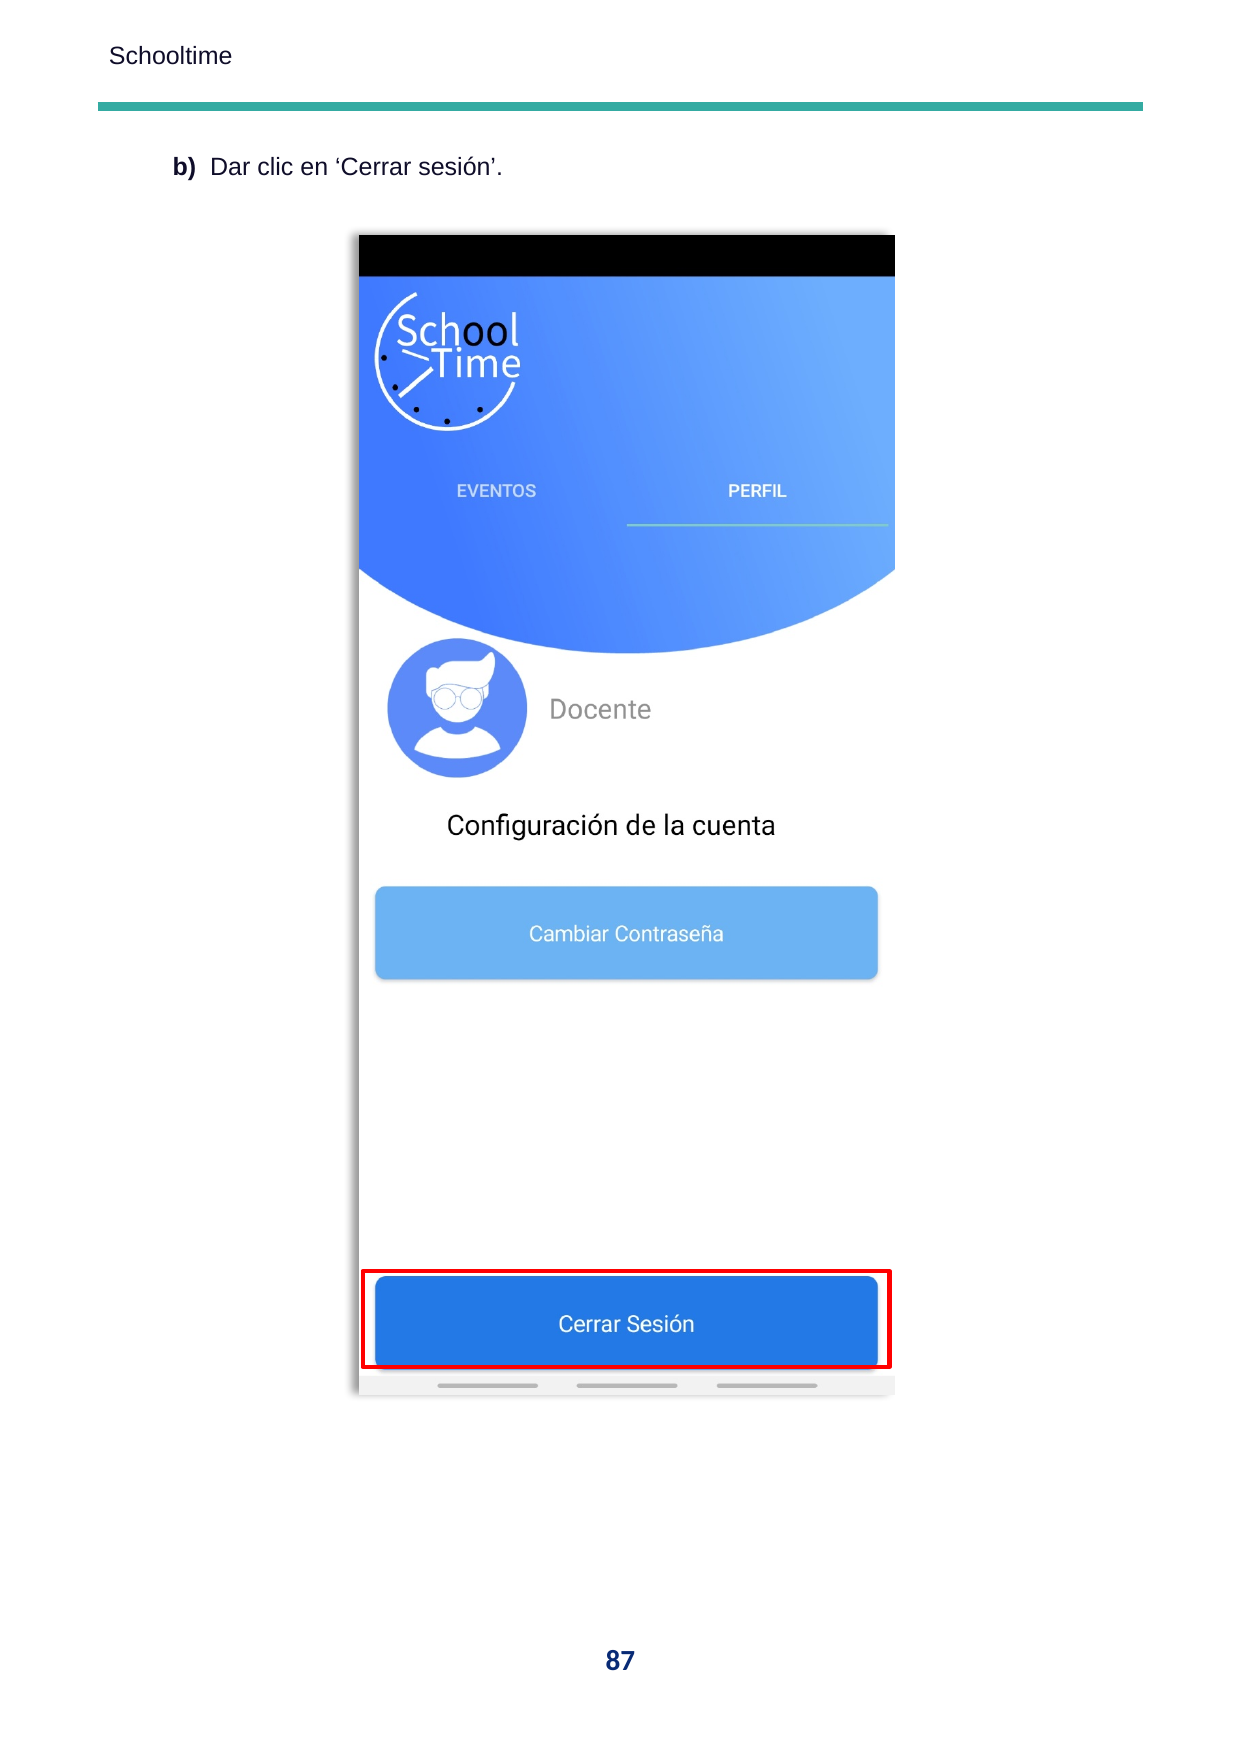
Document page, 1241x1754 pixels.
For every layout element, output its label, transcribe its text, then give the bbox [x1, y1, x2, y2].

subtitle Dar clic en ‘Cerrar sesión’. [172, 152, 1143, 181]
picture [359, 235, 895, 1395]
